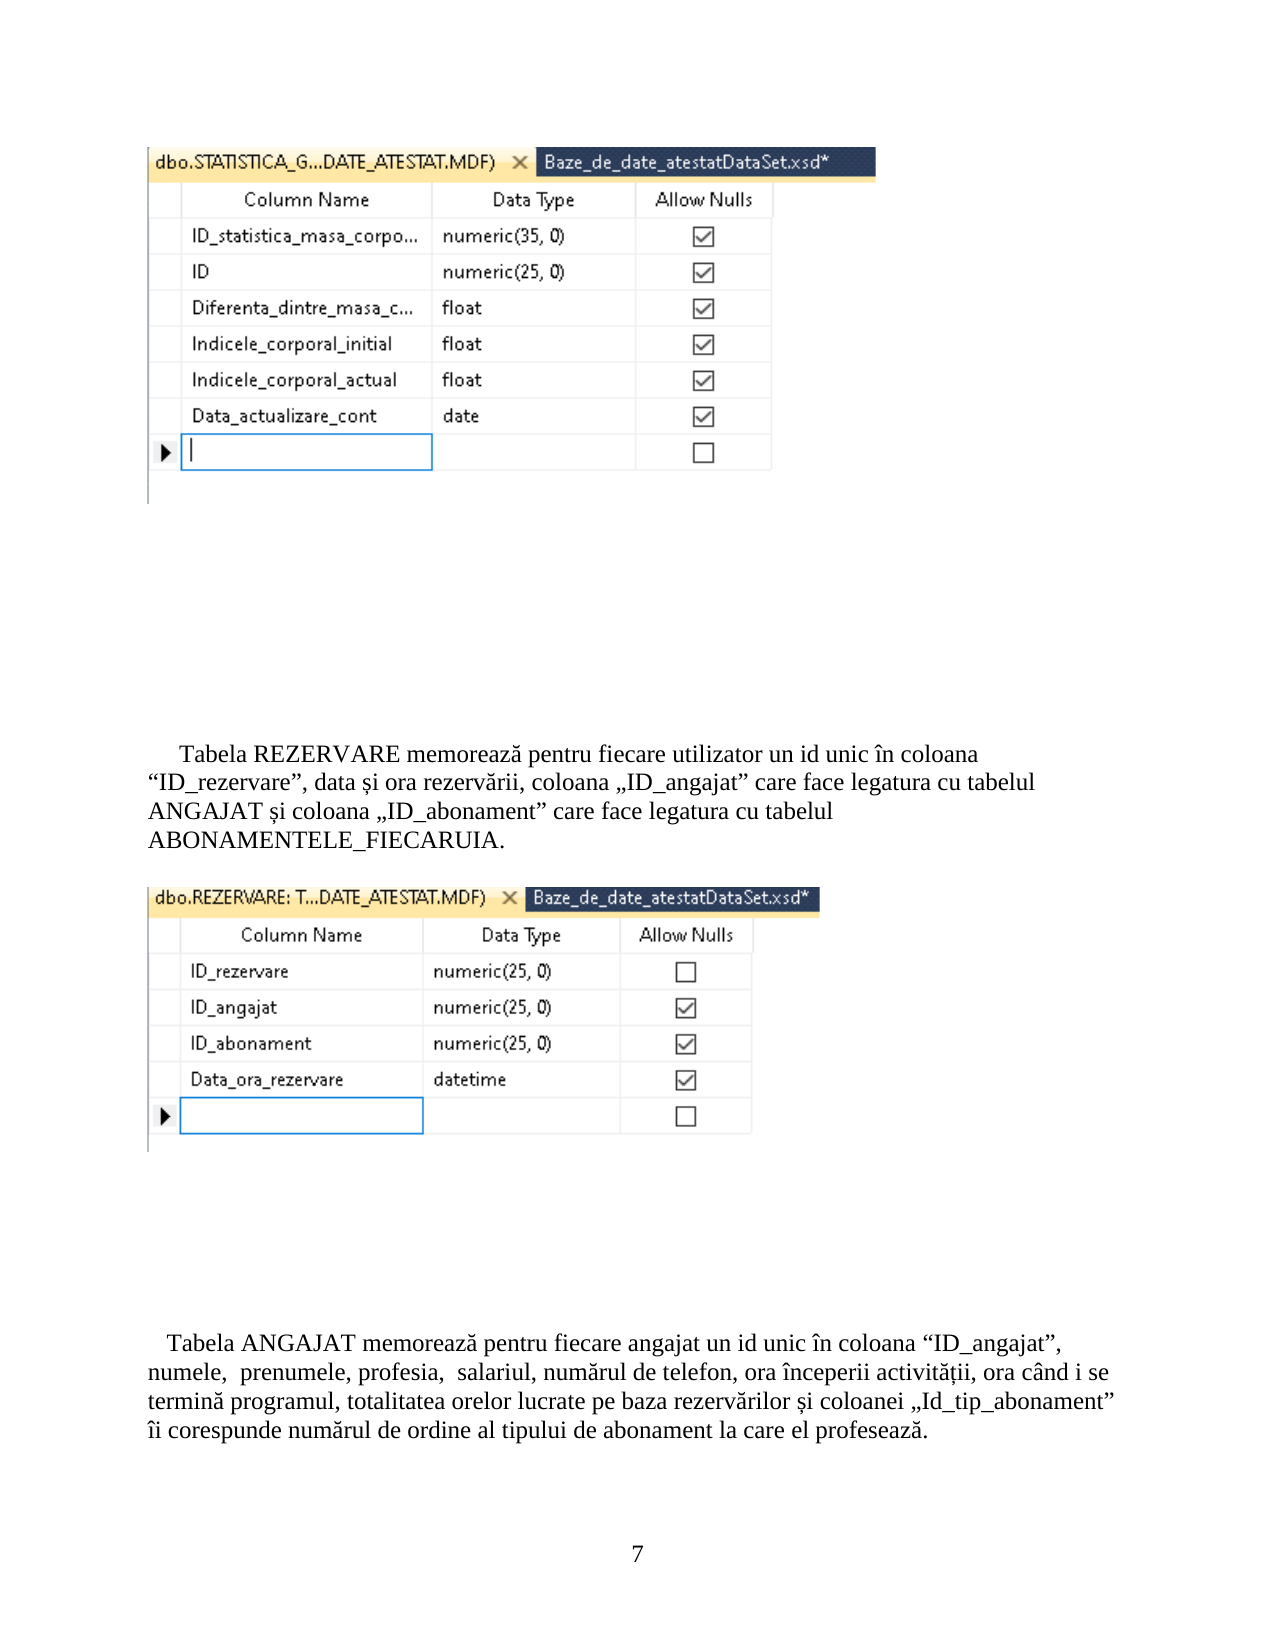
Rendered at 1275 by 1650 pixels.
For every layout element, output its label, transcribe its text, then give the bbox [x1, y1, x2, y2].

text Tabela ANGAJAT memorează pentru fiecare angajat un id unic în coloana “ID_angajat”, numele, prenumele, profesia, salariul, numărul de telefon, ora începerii activității, ora când i se termină programul, totalitatea orelor lucrate pe baza rezervărilor și coloanei „Id_tip_abonament” îi corespunde numărul de ordine al tipului de abonament la care el profesează. [148, 1328, 1127, 1443]
text Tabela REZERVARE memorează pentru fiecare utilizator un id unic în coloana “ID_rezervare”, data și ora rezervării, coloana „ID_angajat” care face legatura cu tabelul ANGAJAT și coloana „ID_abonament” care face legatura cu tabelul ABONAMENTELE_FIECARUIA. [148, 739, 1127, 854]
picture [147, 887, 820, 1152]
picture [147, 147, 876, 504]
